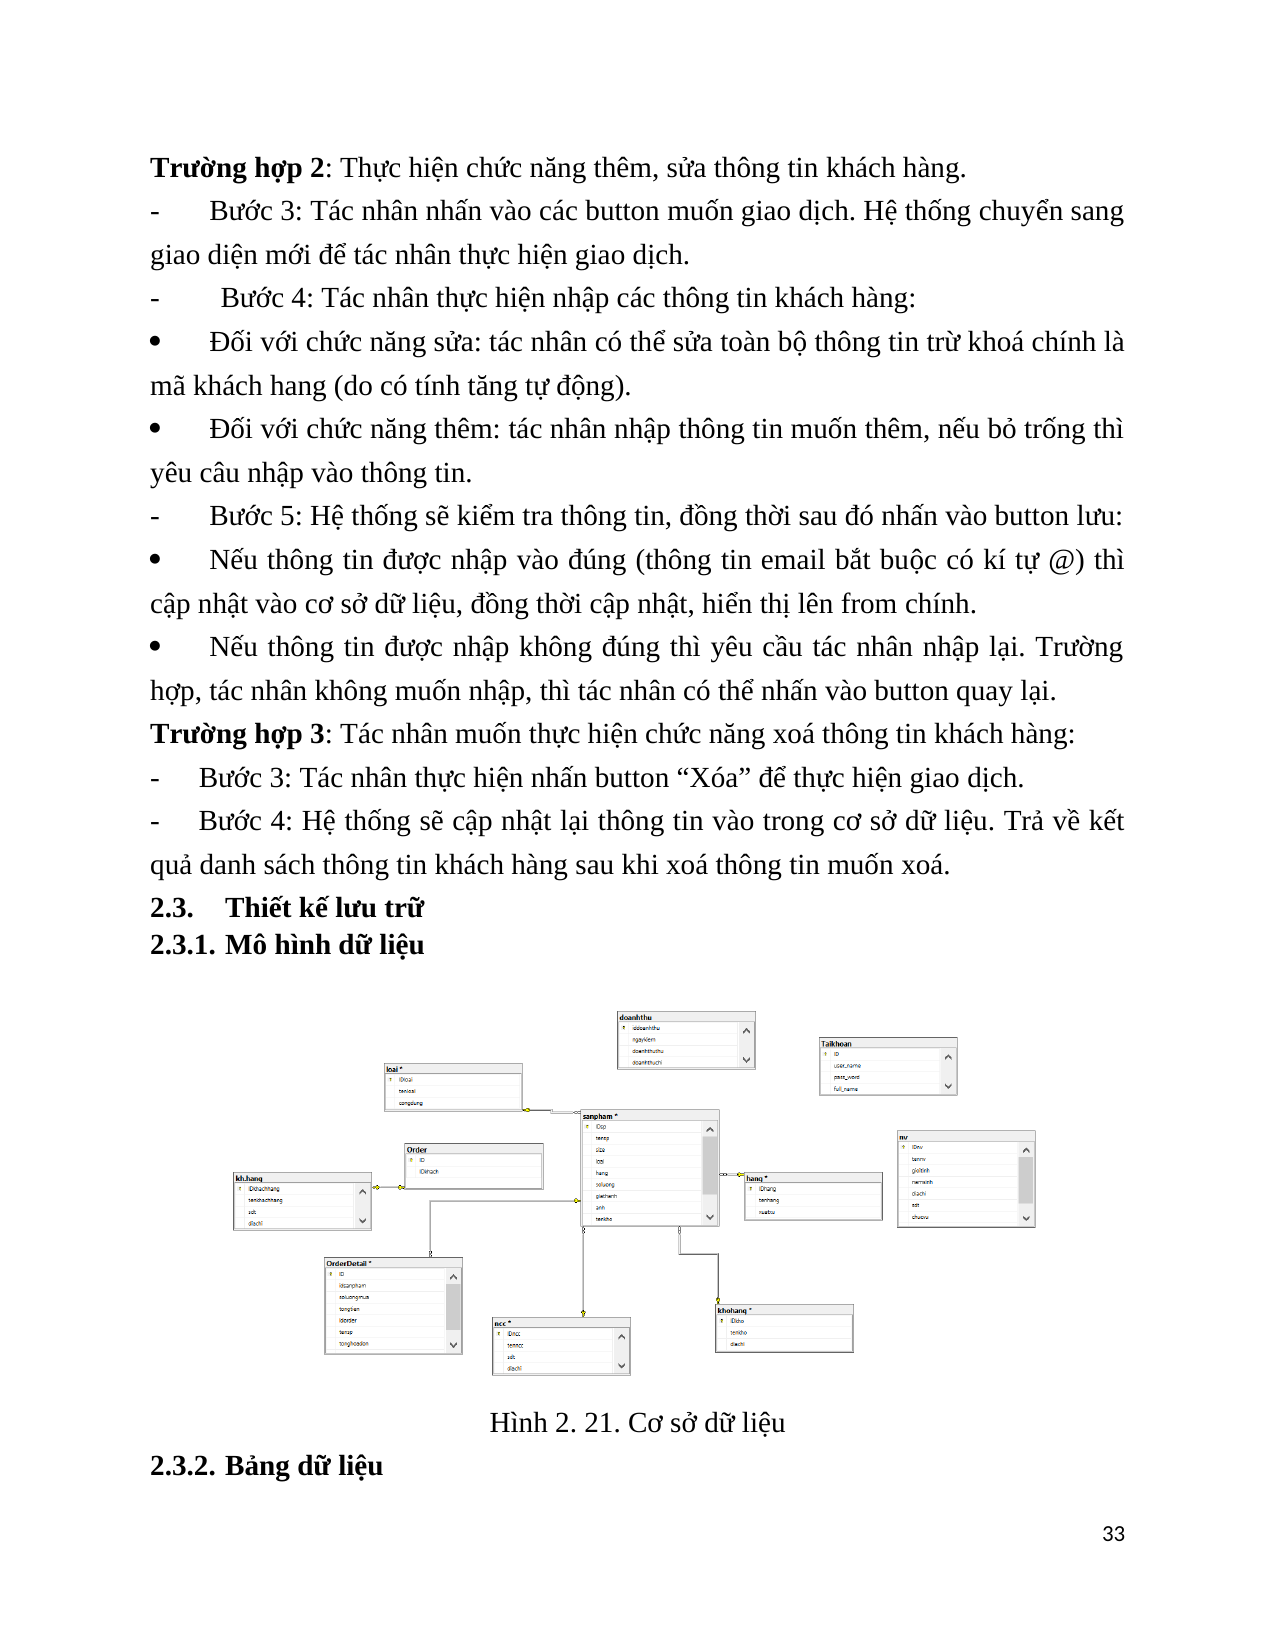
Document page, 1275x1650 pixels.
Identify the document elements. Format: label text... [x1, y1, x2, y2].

text Trường hợp 2: Thực hiện chức năng thêm, sửa thông tin khách hàng. [150, 150, 1125, 183]
text Trường hợp 3: Tác nhân muốn thực hiện chức năng xoá thông tin khách hàng: [150, 716, 1125, 750]
list Nếu thông tin được nhập vào đúng (thông tin email bắt buộc có kí tự @) thì cập nhật vào cơ sở dữ liệu, đồng thời cập nhật, hiển thị lên from chính. [150, 542, 1125, 619]
list Bước 3: Tác nhân thực hiện nhấn button “Xóa” để thực hiện giao dịch. [150, 760, 1125, 793]
list Bước 5: Hệ thống sẽ kiểm tra thông tin, đồng thời sau đó nhấn vào button lưu: [150, 498, 1125, 532]
list Thiết kế lưu trữ [150, 891, 1125, 924]
list Bảng dữ liệu [150, 1448, 1125, 1482]
list Đối với chức năng thêm: tác nhân nhập thông tin muốn thêm, nếu bỏ trống thì yêu câu nhập vào thông tin. [150, 411, 1125, 488]
text Hình 2. 21. Cơ sở dữ liệu [150, 1405, 1125, 1438]
list Nếu thông tin được nhập không đúng thì yêu cầu tác nhân nhập lại. Trường hợp, tác nhân không muốn nhập, thì tác nhân có thể nhấn vào button quay lại. [150, 629, 1125, 706]
list Bước 4: Tác nhân thực hiện nhập các thông tin khách hàng: [150, 281, 1125, 314]
picture [225, 979, 1050, 1386]
list Bước 3: Tác nhân nhấn vào các button muốn giao dịch. Hệ thống chuyển sang giao diện mới để tác nhân thực hiện giao dịch. [150, 193, 1125, 271]
list Bước 4: Hệ thống sẽ cập nhật lại thông tin vào trong cơ sở dữ liệu. Trả về kết quả danh sách thông tin khách hàng sau khi xoá thông tin muốn xoá. [150, 803, 1125, 881]
list Mô hình dữ liệu [150, 927, 1125, 960]
list Đối với chức năng sửa: tác nhân có thể sửa toàn bộ thông tin trừ khoá chính là mã khách hang (do có tính tăng tự động). [150, 324, 1125, 401]
